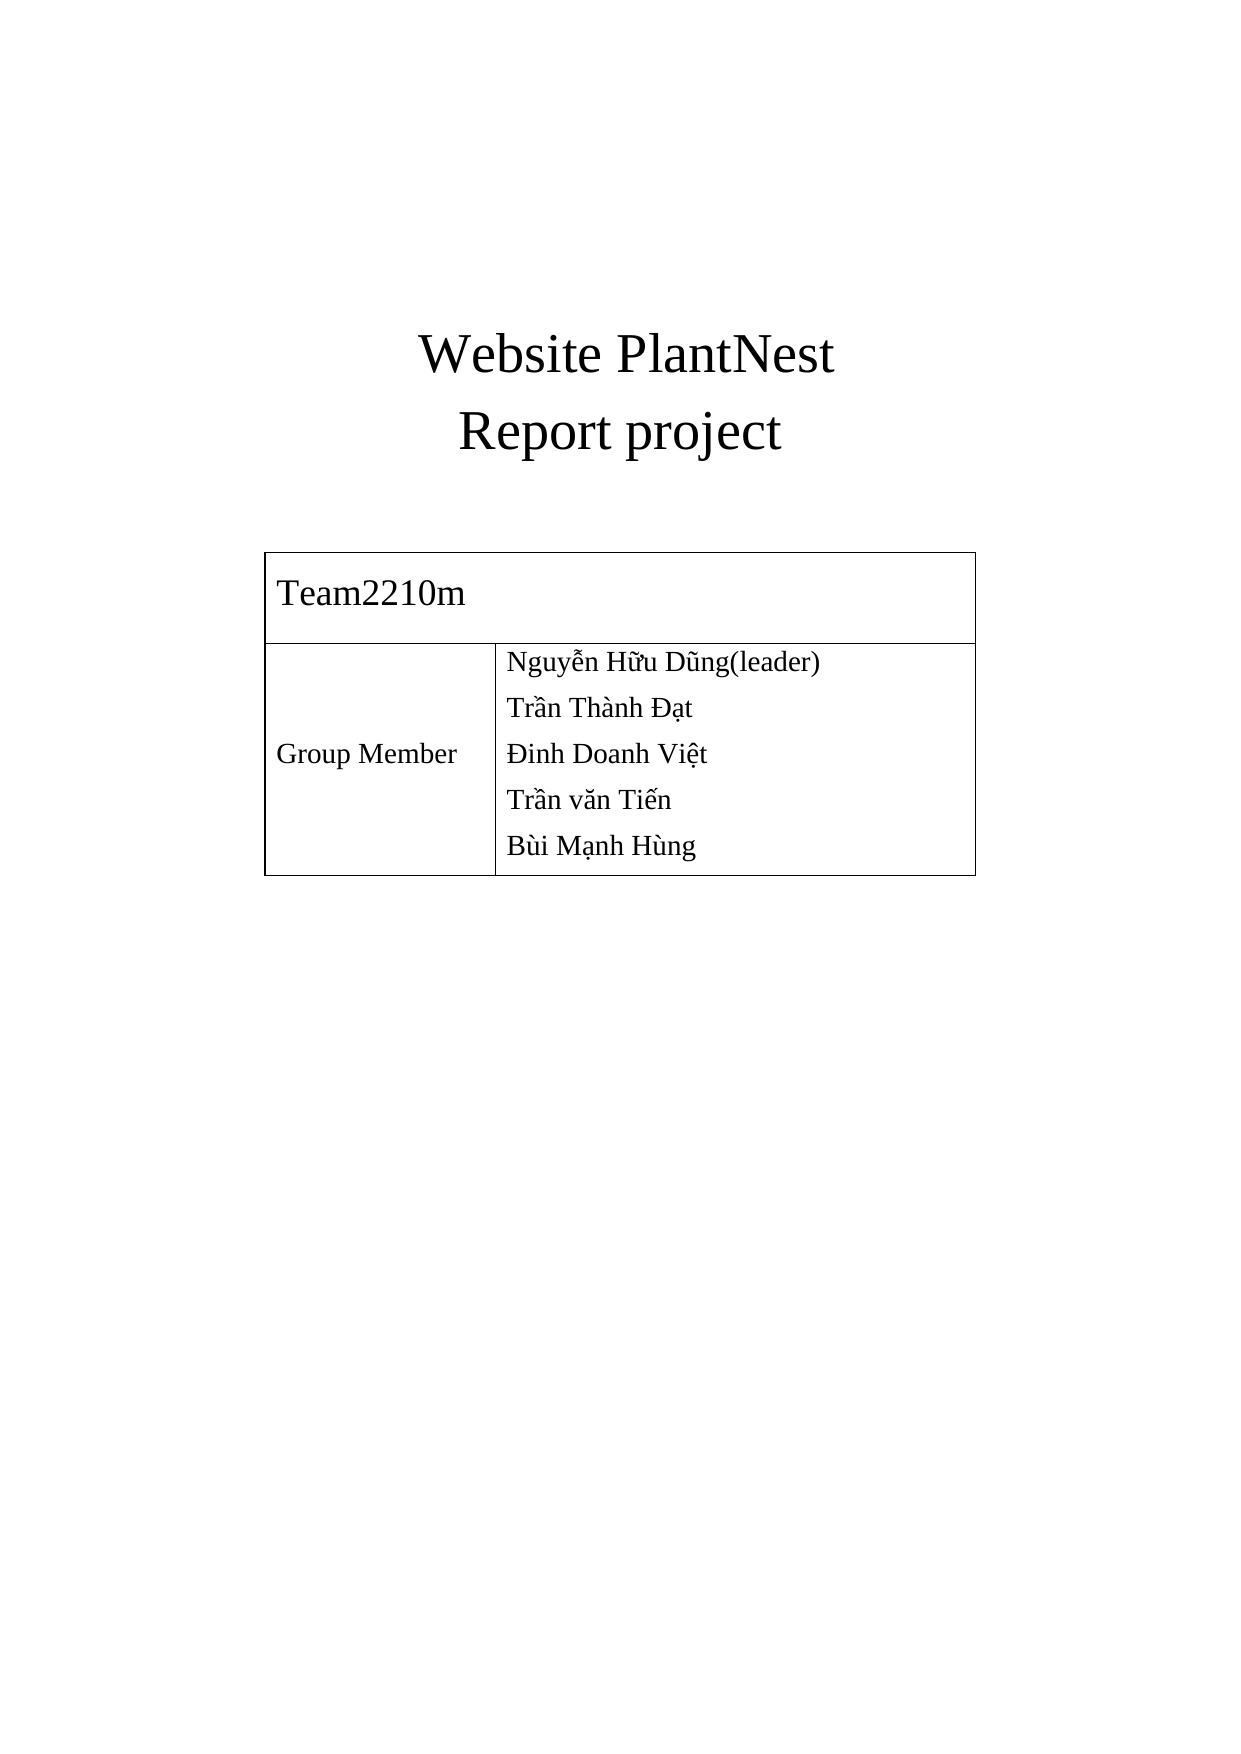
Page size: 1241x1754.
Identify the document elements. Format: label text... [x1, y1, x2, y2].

text Website PlantNest [150, 320, 1090, 385]
table_header Team2210m [266, 553, 975, 643]
table_cell Nguyễn Hữu Dũng(leader) Trần Thành Đạt Đinh Doanh Việt Trần văn Tiến Bùi Mạnh Hùng [496, 644, 975, 874]
text Report project [150, 397, 1090, 462]
table_cell Group Member [266, 644, 495, 874]
